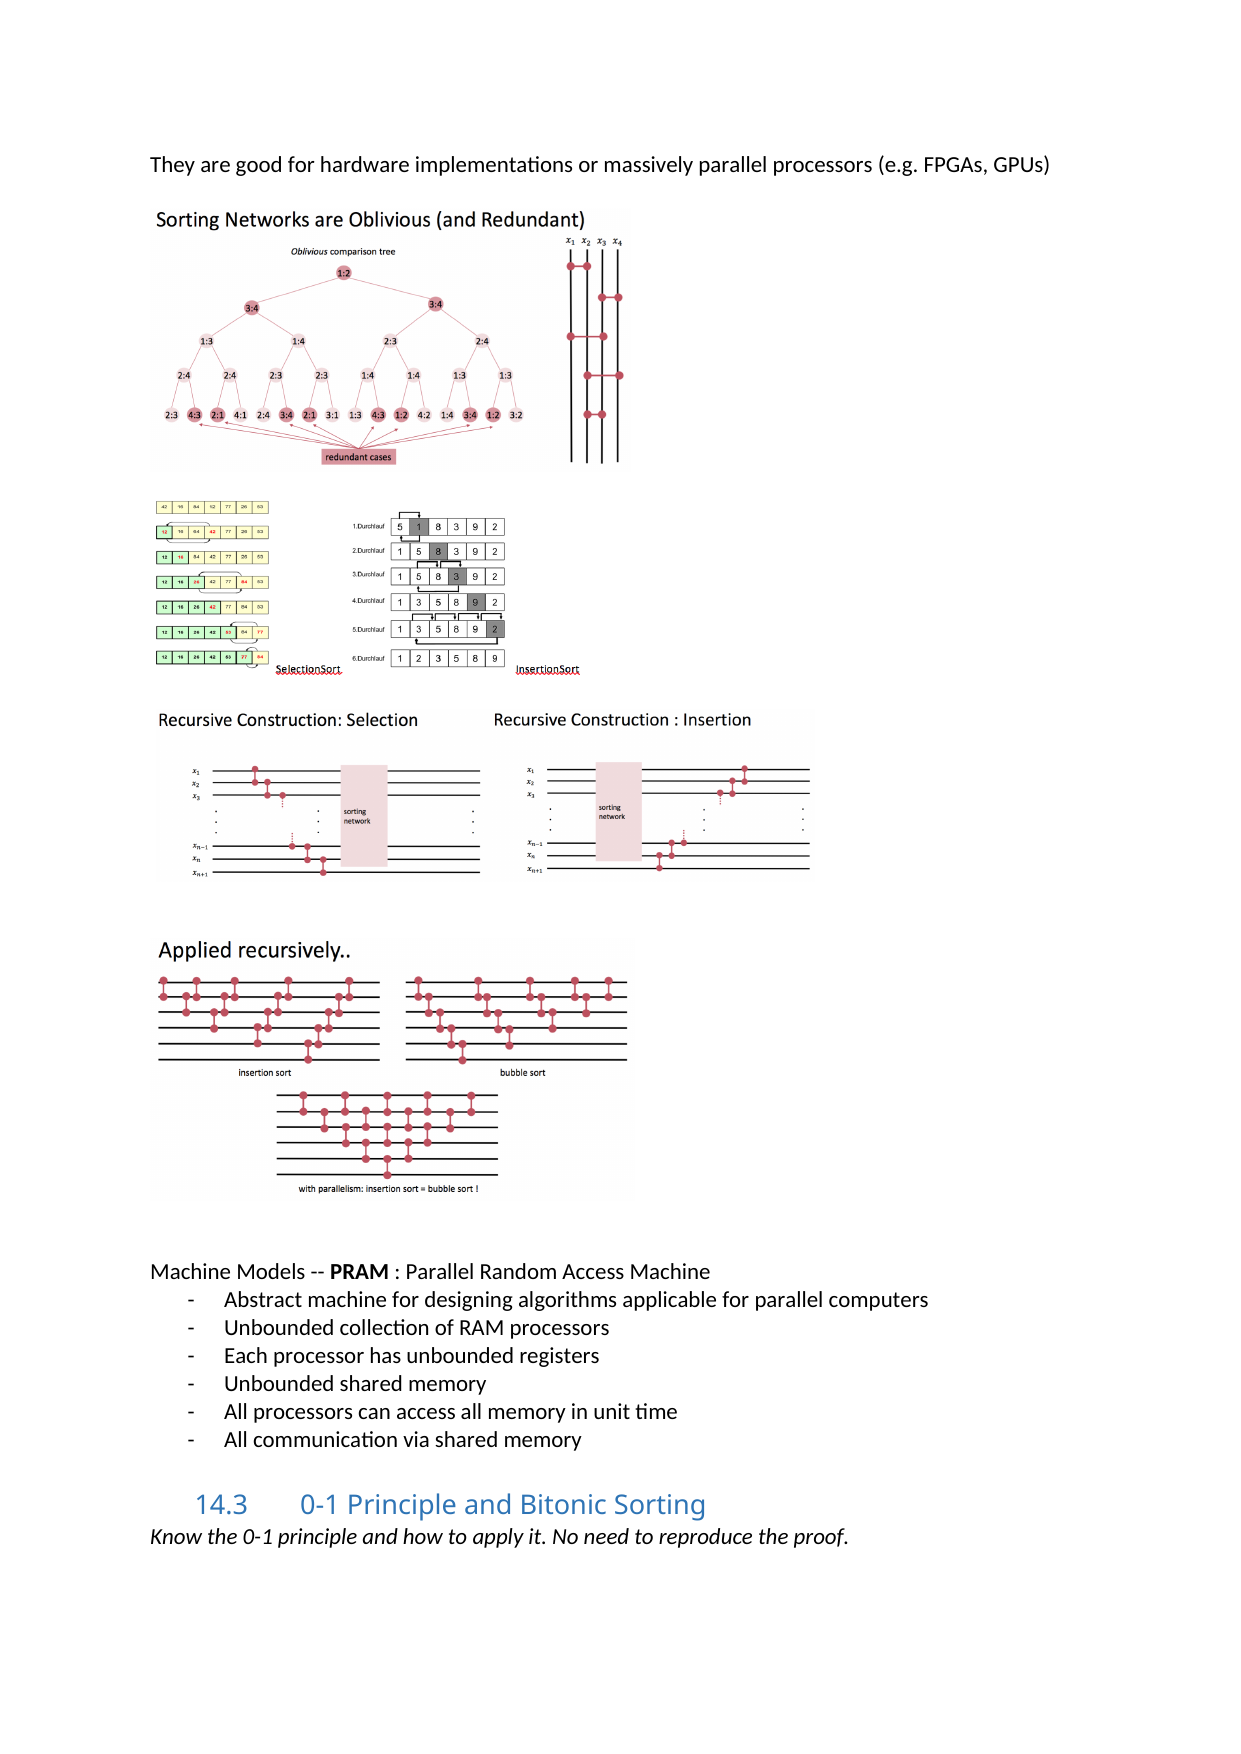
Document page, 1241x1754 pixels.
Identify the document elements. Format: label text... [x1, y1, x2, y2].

subtitle 0-1 Principle and Bitonic Sorting [194, 1485, 1090, 1522]
list All communication via shared memory [187, 1425, 1090, 1453]
text They are good for hardware implementations or massively parallel processors (e.g. FPGAs, GPUs) [150, 150, 1090, 178]
list Unbounded shared memory [187, 1369, 1090, 1397]
picture [150, 208, 631, 472]
list All processors can access all memory in unit time [187, 1397, 1090, 1425]
picture [155, 709, 815, 882]
list Unbounded collection of RAM processors [187, 1313, 1090, 1341]
list Abstract machine for designing algorithms applicable for parallel computers [187, 1285, 1090, 1313]
text Know the 0-1 principle and how to apply it. No need to reproduce the proof. [150, 1522, 1090, 1550]
picture [150, 499, 590, 681]
list Each processor has unbounded registers [187, 1341, 1090, 1369]
picture [150, 938, 636, 1201]
text Machine Models -- PRAM : Parallel Random Access Machine [150, 1257, 1090, 1285]
